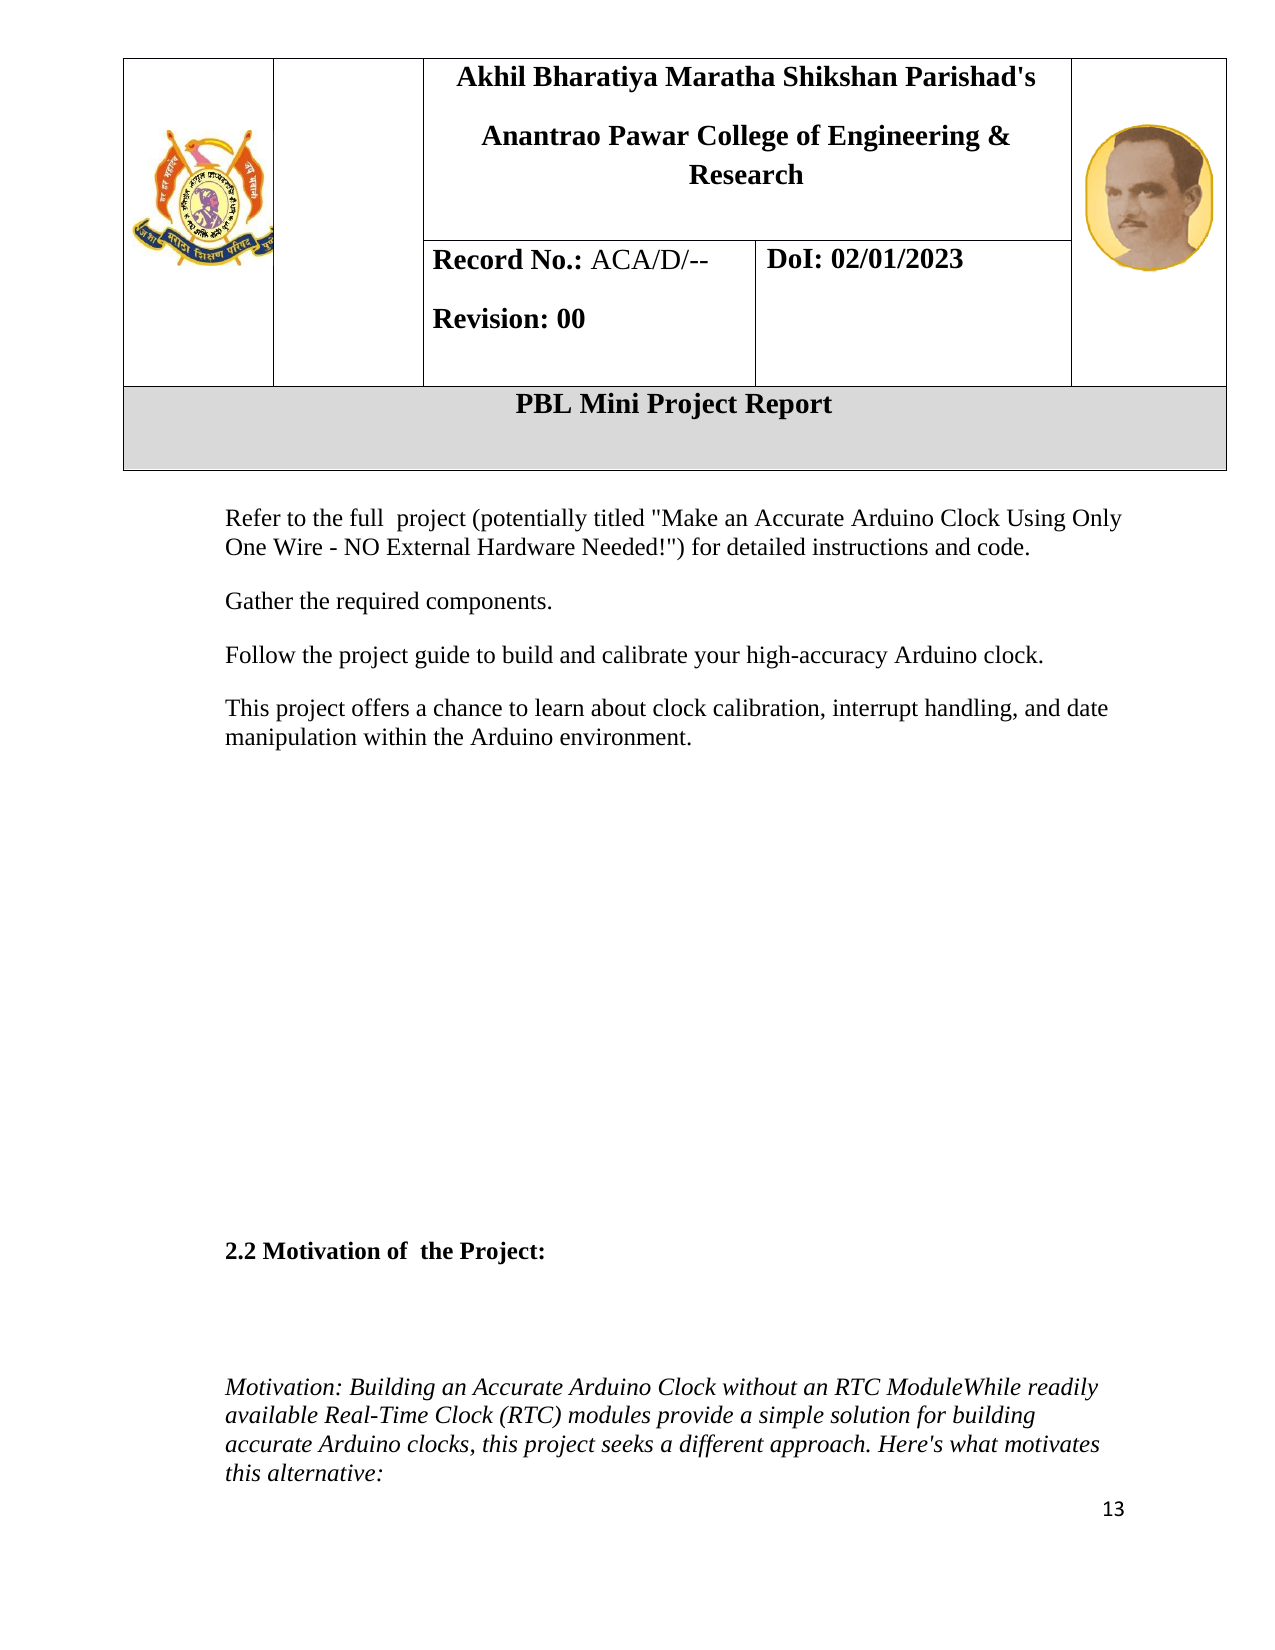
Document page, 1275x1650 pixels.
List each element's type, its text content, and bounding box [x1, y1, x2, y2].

subtitle Motivation: Building an Accurate Arduino Clock without an RTC ModuleWhile readily available Real-Time Clock (RTC) modules provide a simple solution for building accurate Arduino clocks, this project seeks a different approach. Here's what motivates this alternative: [225, 1372, 1125, 1487]
text Follow the project guide to build and calibrate your high-accuracy Arduino clock. [225, 640, 1125, 668]
picture [132, 130, 274, 266]
text Gather the required components. [225, 586, 1125, 615]
text This project offers a chance to learn about clock calibration, interrupt handling, and date manipulation within the Arduino environment. [225, 693, 1125, 751]
picture [1080, 120, 1216, 275]
text 2.2 Motivation of the Project: [225, 1236, 1125, 1265]
text Refer to the full project (potentially titled "Make an Accurate Arduino Clock Using Only One Wire - NO External Hardware Needed!") for detailed instructions and code. [225, 503, 1125, 561]
